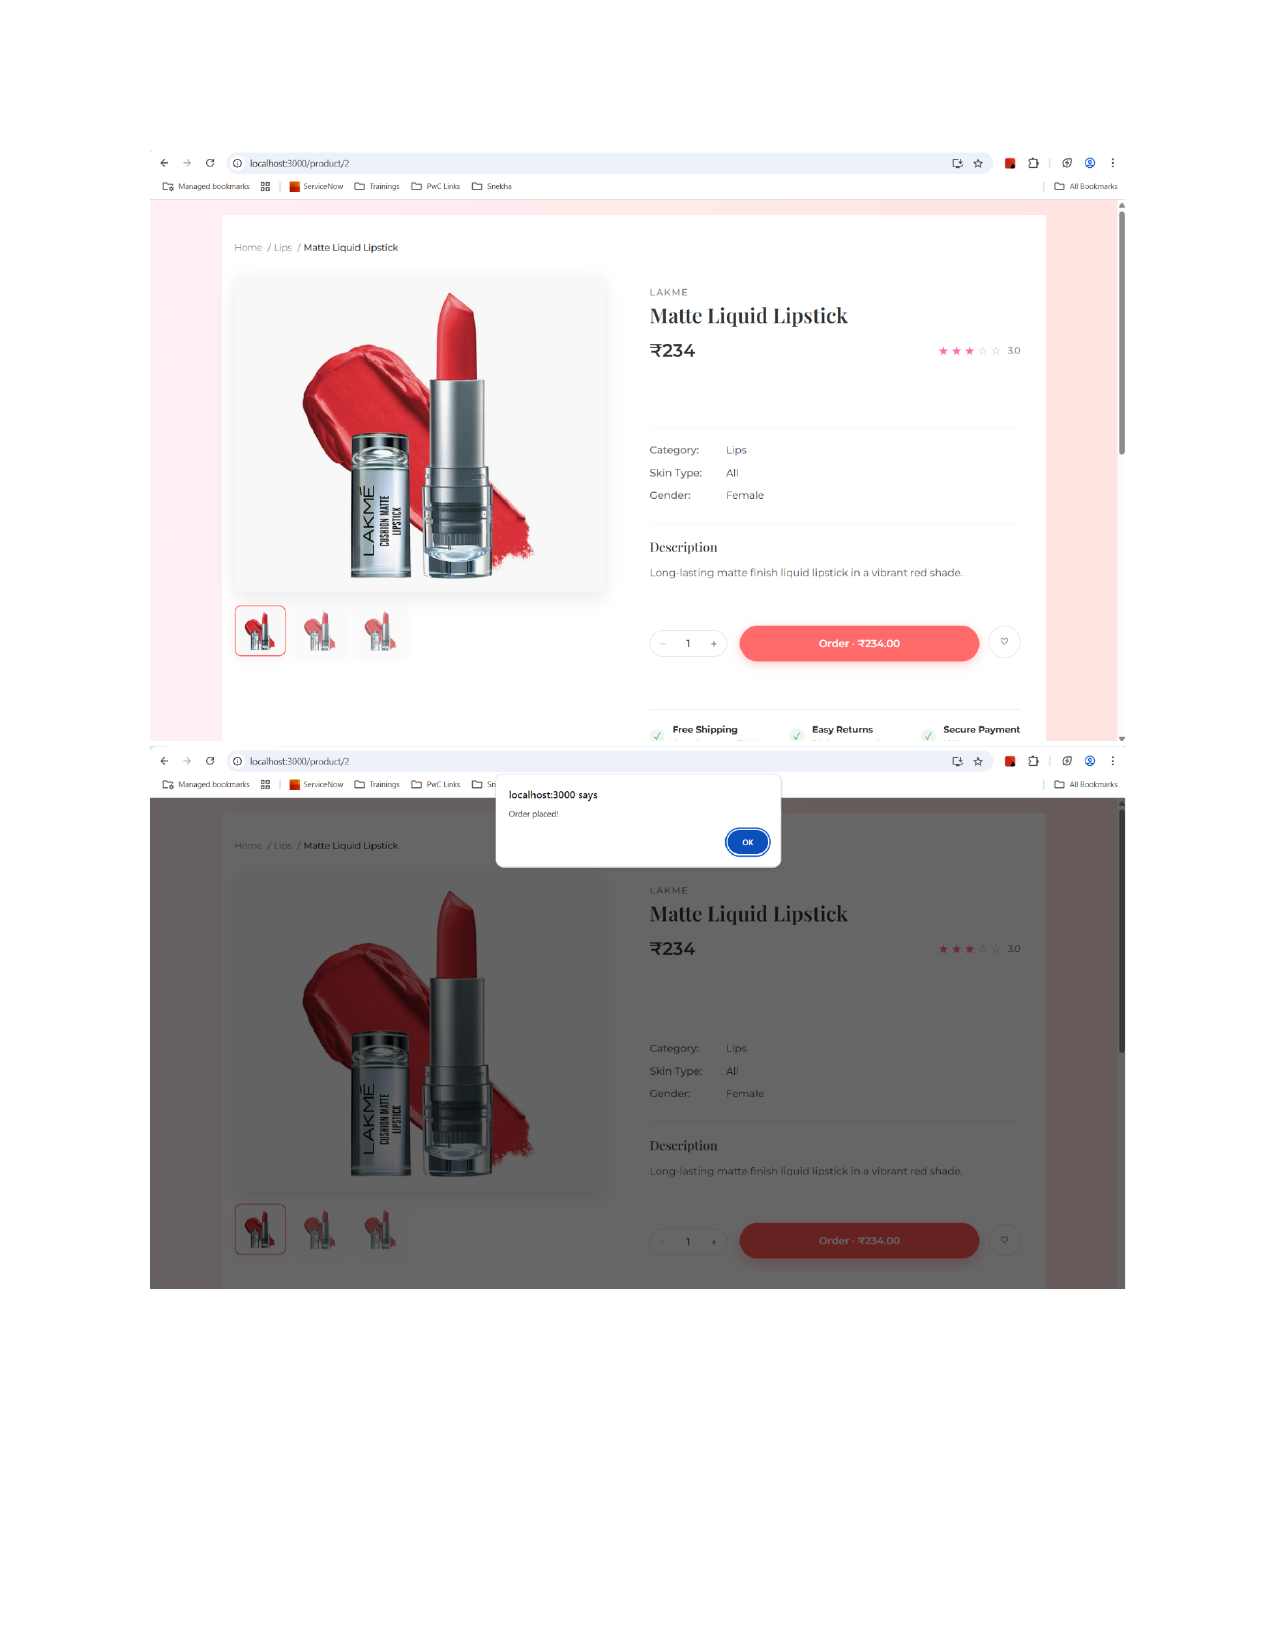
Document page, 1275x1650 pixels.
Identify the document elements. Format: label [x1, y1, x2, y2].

picture [150, 746, 1125, 1289]
picture [150, 150, 1125, 741]
